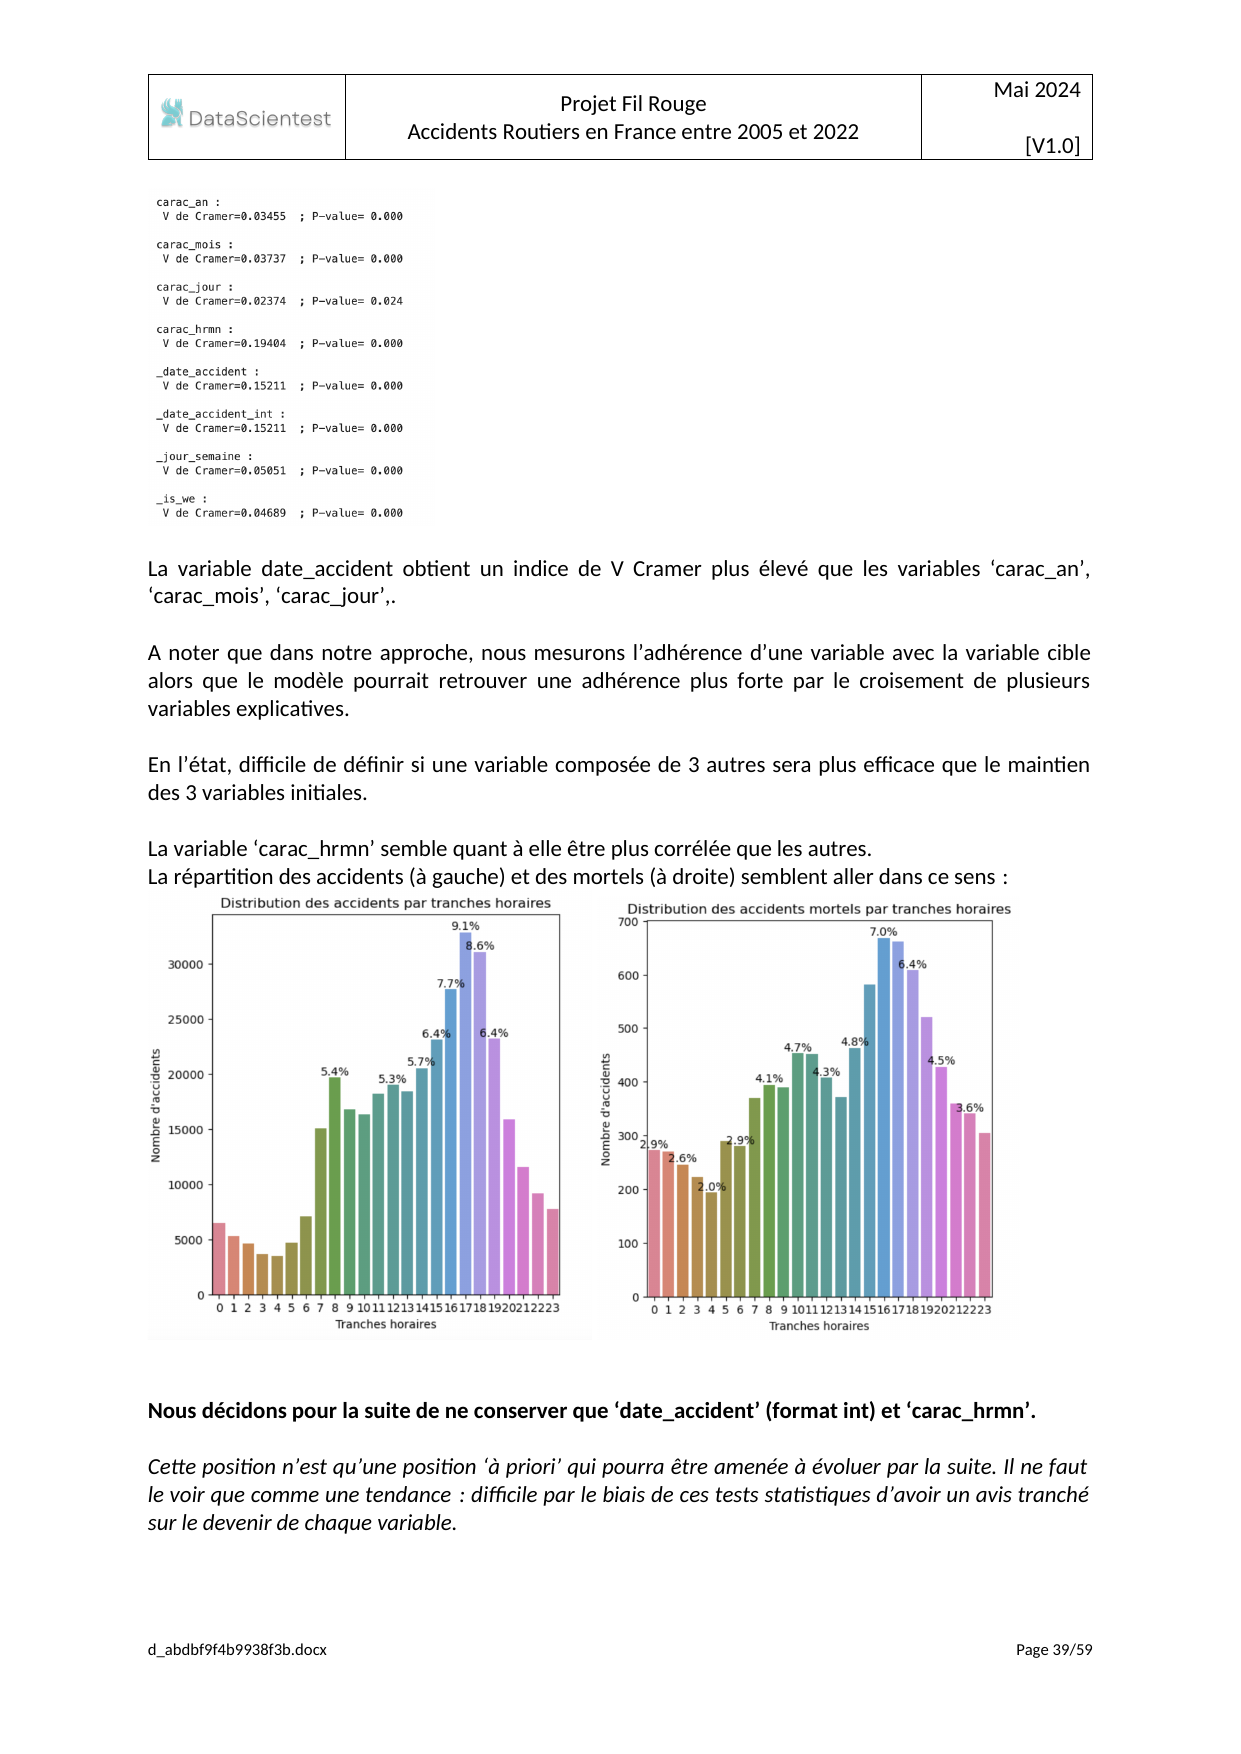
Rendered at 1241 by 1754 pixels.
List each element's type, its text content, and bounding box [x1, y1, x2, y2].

picture [147, 188, 435, 526]
text Cette position n’est qu’une position ‘à priori’ qui pourra être amenée à évoluer par la suite. Il ne faut le voir que comme une tendance : difficile par le biais de ces tests statistiques d’avoir un avis tranché sur le devenir de chaque variable. [148, 1452, 1092, 1536]
text A noter que dans notre approche, nous mesurons l’adhérence d’une variable avec la variable cible alors que le modèle pourrait retrouver une adhérence plus forte par le croisement de plusieurs variables explicatives. [148, 638, 1092, 722]
text La répartition des accidents (à gauche) et des mortels (à droite) semblent aller dans ce sens : [148, 862, 1092, 890]
text En l’état, difficile de définir si une variable composée de 3 autres sera plus efficace que le maintien des 3 variables initiales. [148, 750, 1092, 806]
text La variable date_accident obtient un indice de V Cramer plus élevé que les variables ‘carac_an’, ‘carac_mois’, ‘carac_jour’,. [148, 554, 1092, 610]
picture [147, 890, 592, 1340]
picture [597, 896, 1020, 1340]
text Nous décidons pour la suite de ne conserver que ‘date_accident’ (format int) et ‘carac_hrmn’. [148, 1396, 1092, 1424]
picture [159, 98, 334, 136]
text La variable ‘carac_hrmn’ semble quant à elle être plus corrélée que les autres. [148, 834, 1092, 862]
